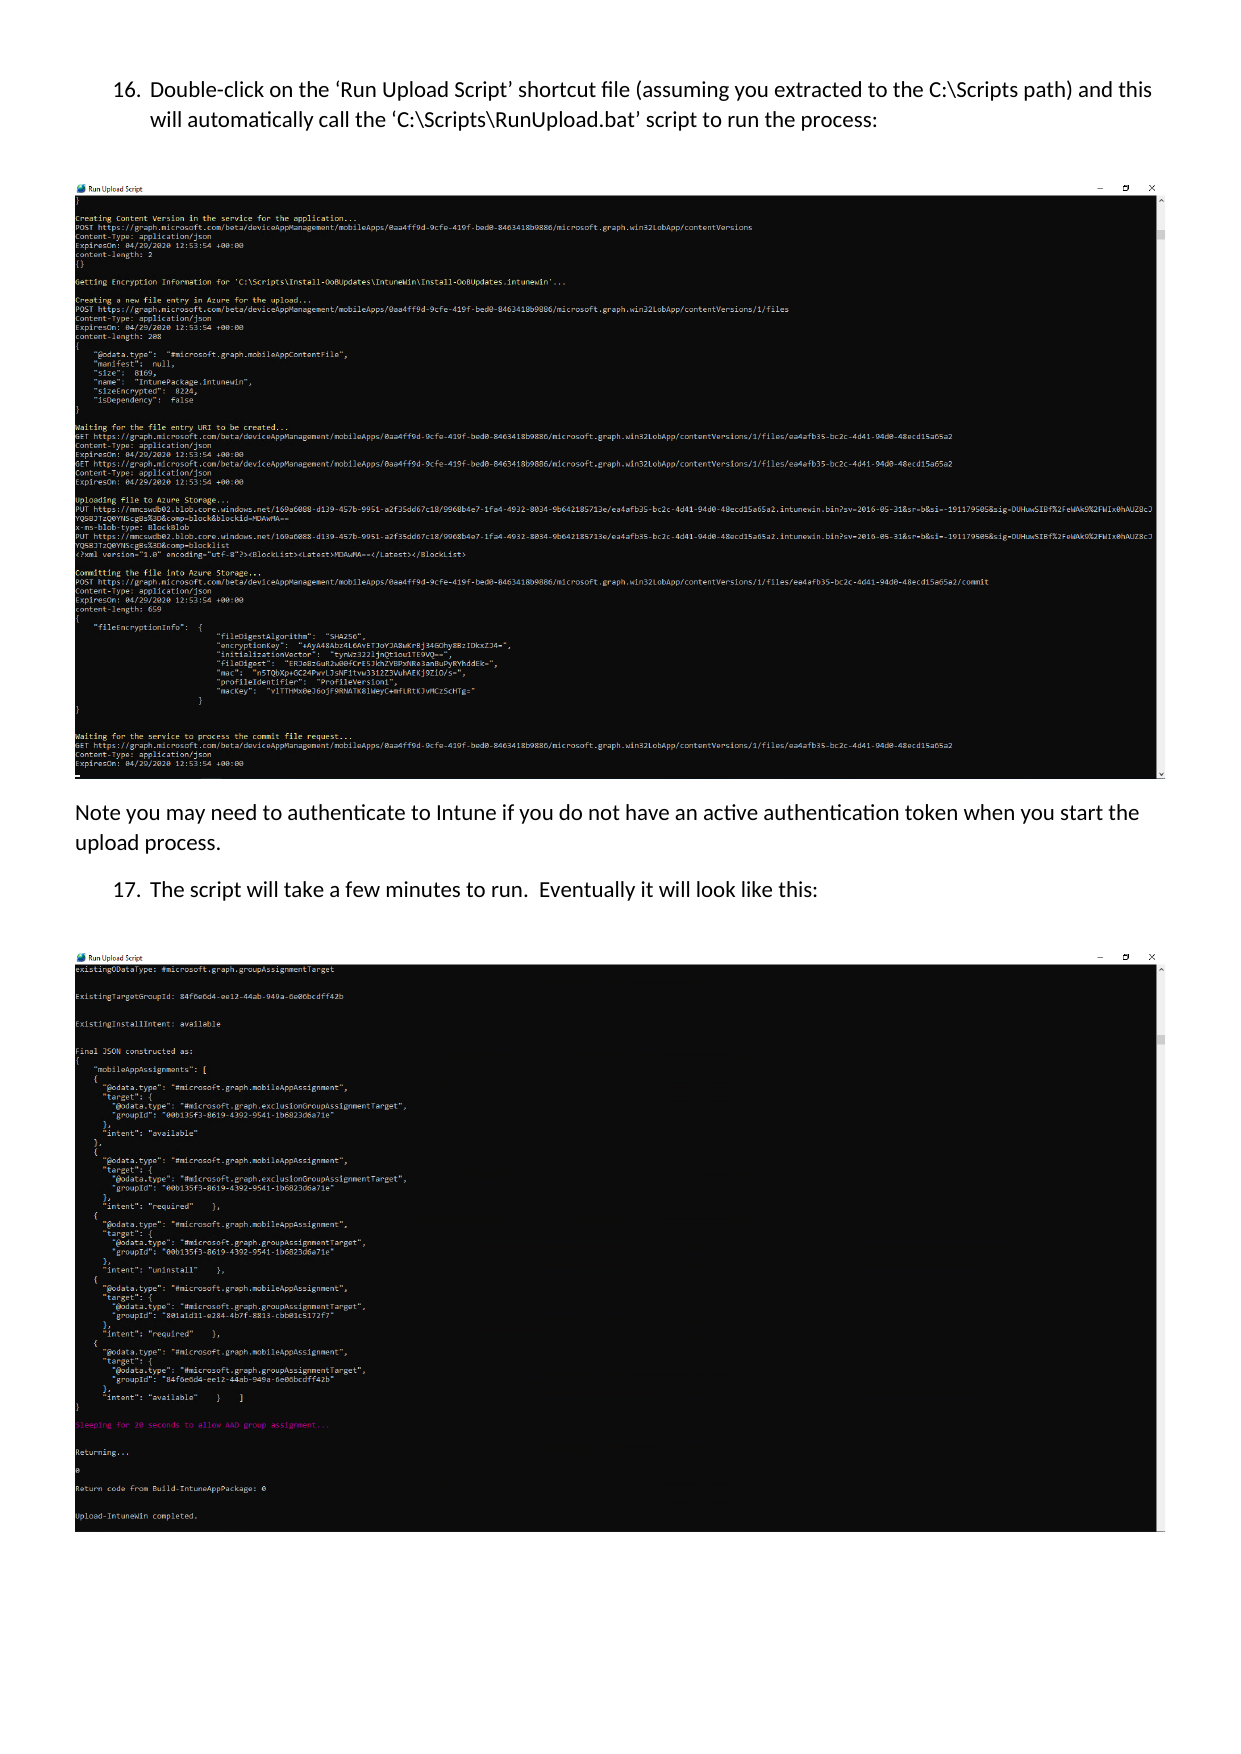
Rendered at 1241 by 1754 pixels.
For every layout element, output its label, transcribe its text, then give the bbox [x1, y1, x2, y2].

text Double-click on the ‘Run Upload Script’ shortcut file (assuming you extracted to the C:\Scripts path) and this will automatically call the ‘C:\Scripts\RunUpload.bat’ script to run the process: [112, 75, 1165, 133]
picture [75, 952, 1166, 1532]
text The script will take a few minutes to run. Eventually it will look like this: [112, 875, 1165, 903]
picture [75, 182, 1166, 779]
text Note you may need to authenticate to Intune if you do not have an active authentication token when you start the upload process. [75, 798, 1165, 856]
